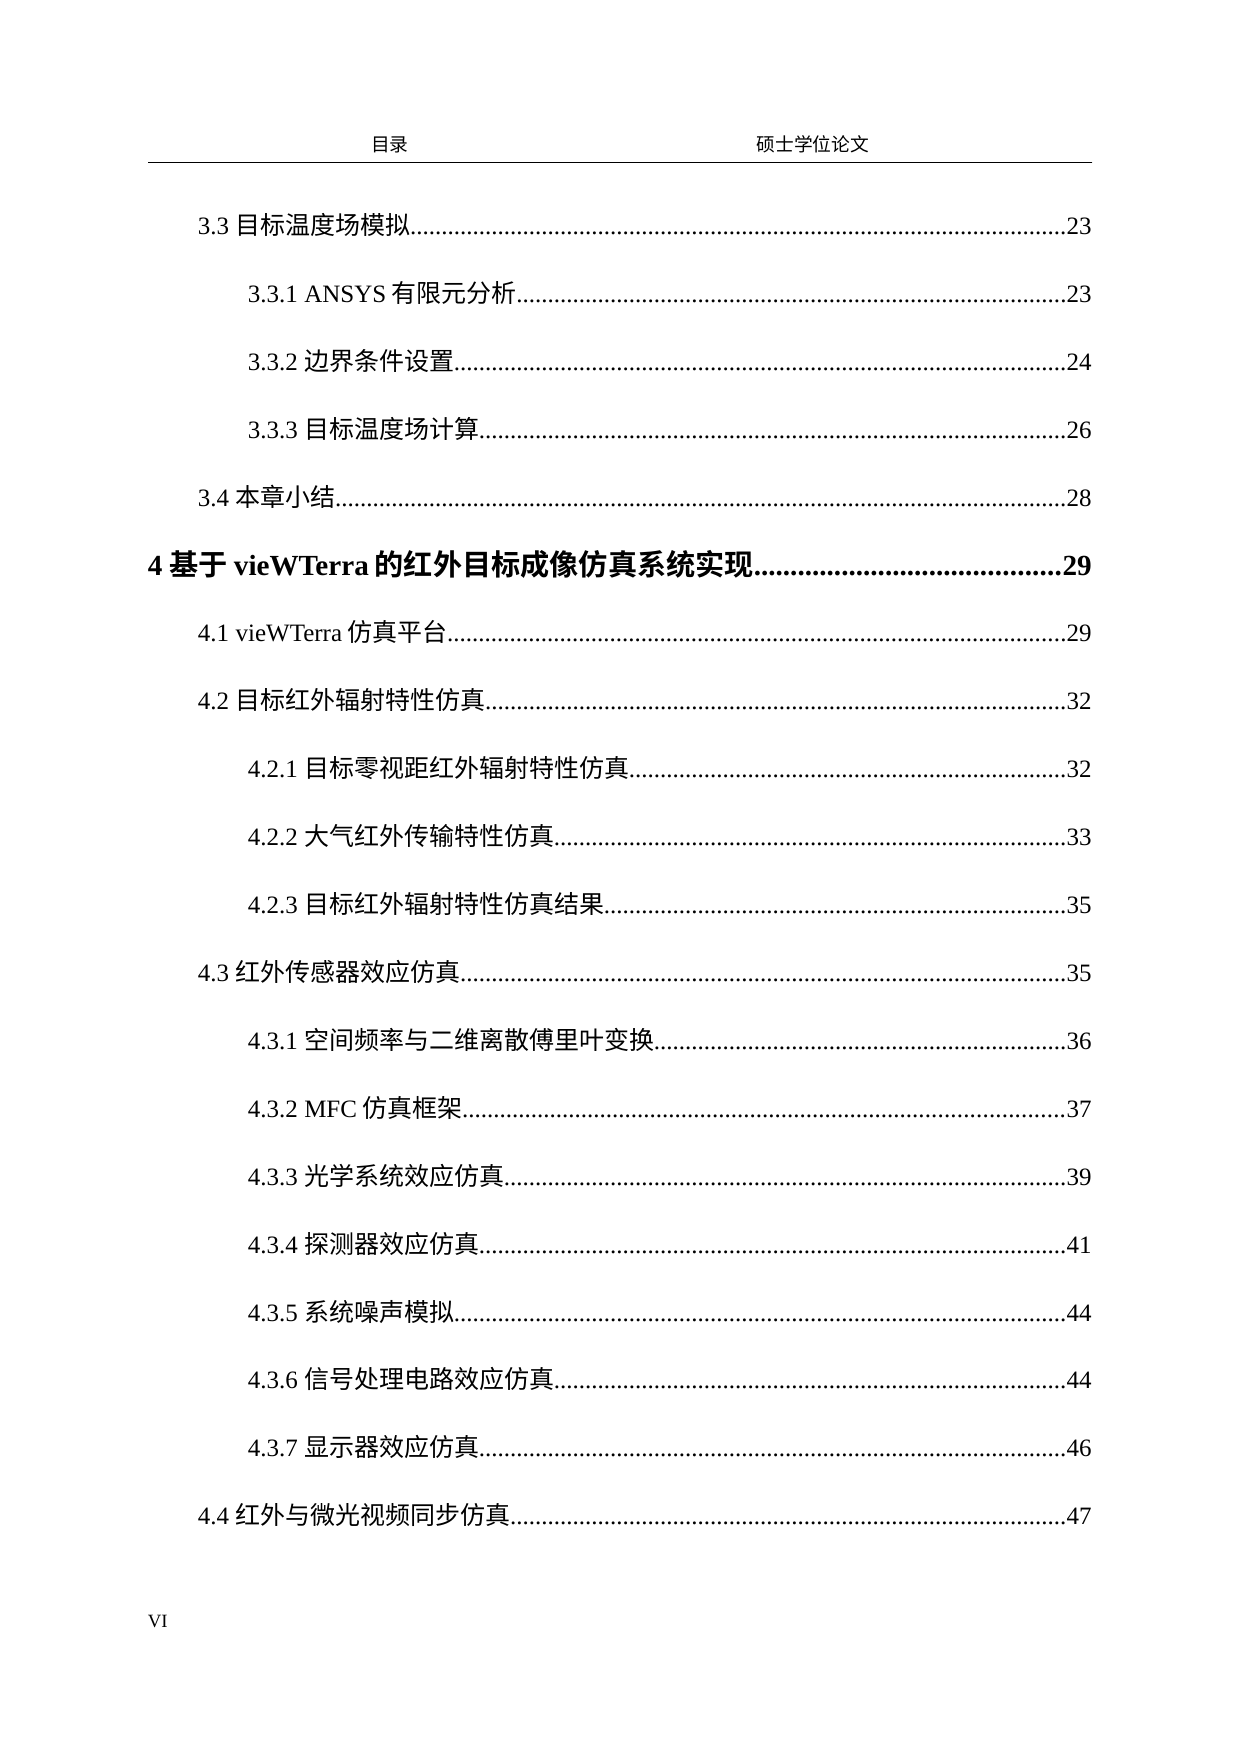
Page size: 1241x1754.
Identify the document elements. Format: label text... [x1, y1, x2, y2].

text 4.2.1 目标零视距红外辐射特性仿真 32 [248, 733, 1092, 801]
text 3.3.1 ANSYS有限元分析 23 [248, 257, 1092, 325]
text 4.3.5 系统噪声模拟 44 [248, 1276, 1092, 1344]
text 4.3.3 光学系统效应仿真 39 [248, 1140, 1092, 1208]
text 3.3 目标温度场模拟 23 [198, 189, 1092, 257]
text 3.3.2 边界条件设置 24 [248, 325, 1092, 393]
text 4.2 目标红外辐射特性仿真 32 [198, 665, 1092, 733]
text 4.3.4 探测器效应仿真 41 [248, 1208, 1092, 1276]
text 4.3 红外传感器效应仿真 35 [198, 937, 1092, 1004]
text 3.3.3 目标温度场计算 26 [248, 393, 1092, 461]
text 4.2.3 目标红外辐射特性仿真结果 35 [248, 869, 1092, 937]
text 4.4 红外与微光视频同步仿真 47 [198, 1480, 1092, 1548]
text 4.3.6 信号处理电路效应仿真 44 [248, 1344, 1092, 1412]
text 4.1 vieWTerra仿真平台 29 [198, 597, 1092, 665]
text 4.3.1 空间频率与二维离散傅里叶变换 36 [248, 1004, 1092, 1072]
text 4.2.2 大气红外传输特性仿真 33 [248, 801, 1092, 869]
text 3.4 本章小结 28 [198, 461, 1092, 529]
text 4.3.7 显示器效应仿真 46 [248, 1412, 1092, 1480]
text 4.3.2 MFC仿真框架 37 [248, 1072, 1092, 1140]
text 4 基于vieWTerra的红外目标成像仿真系统实现 29 [148, 529, 1092, 597]
